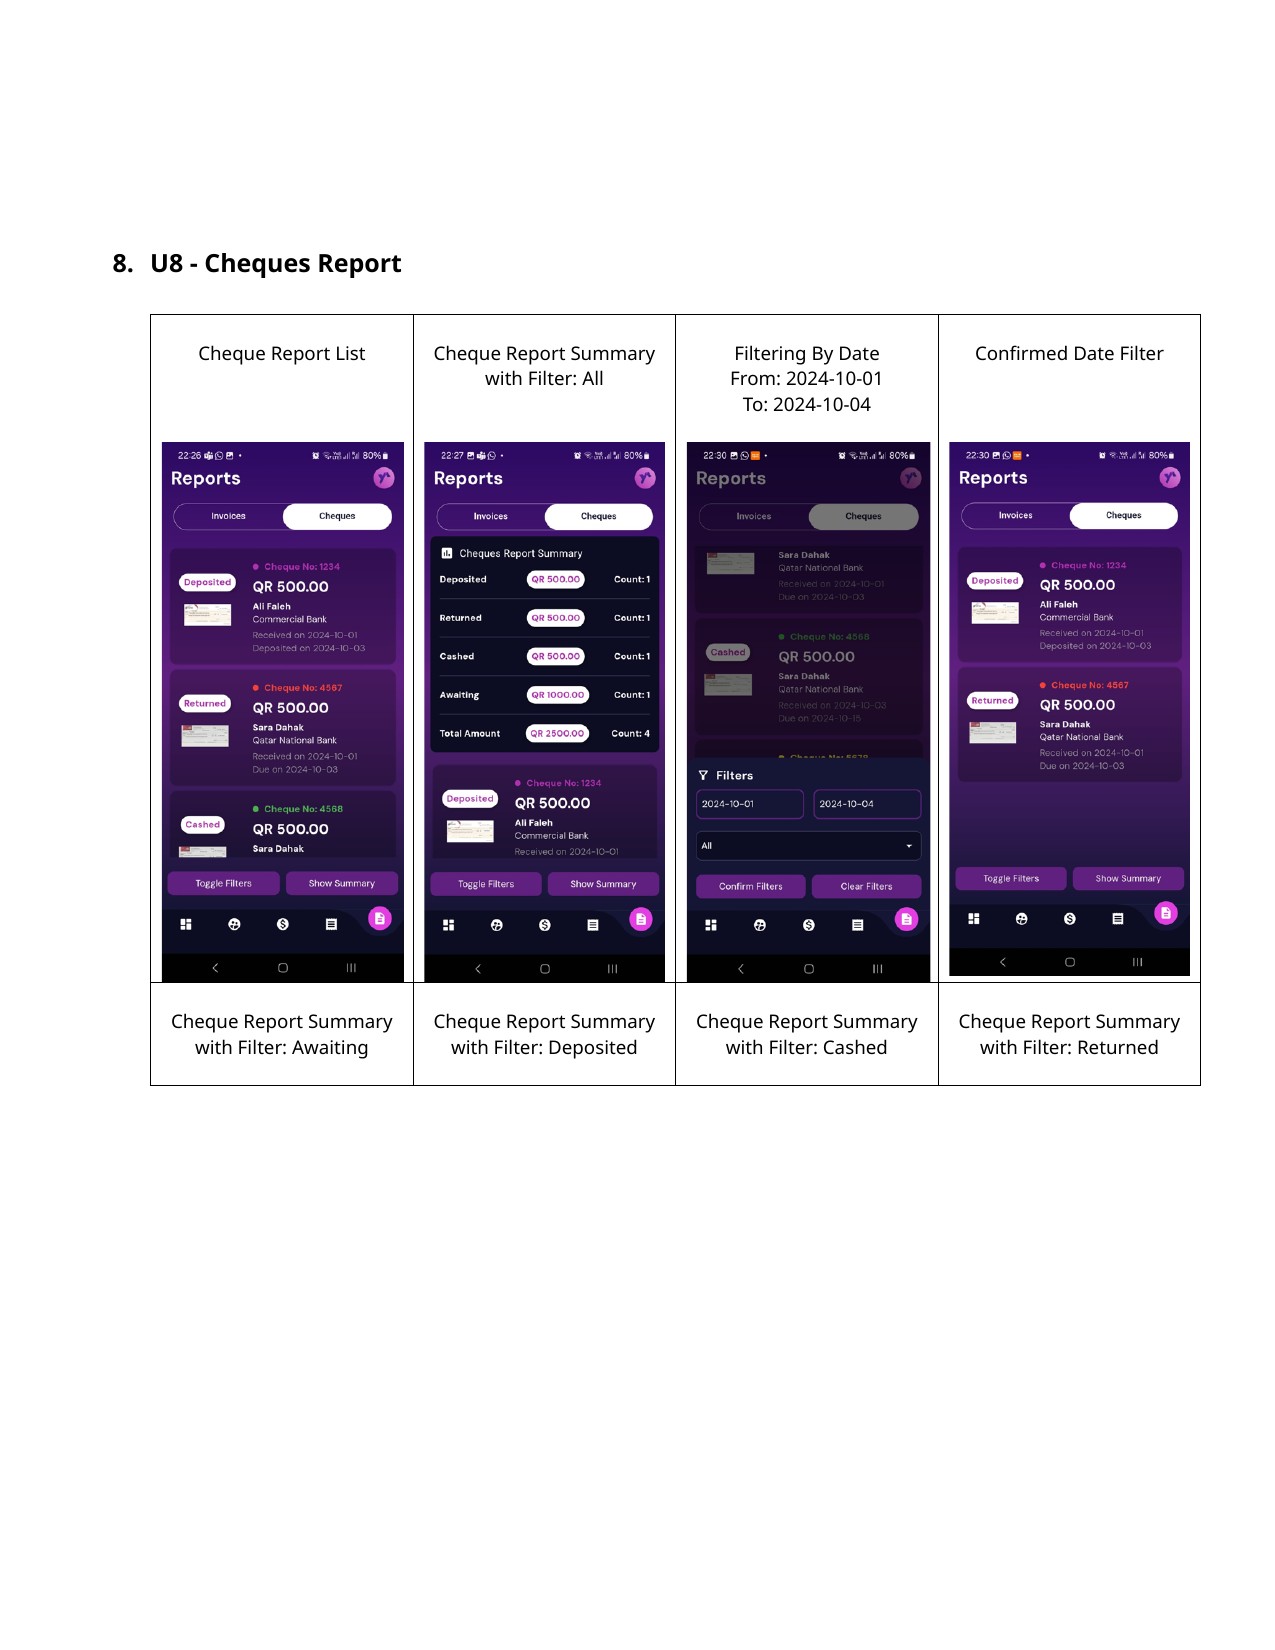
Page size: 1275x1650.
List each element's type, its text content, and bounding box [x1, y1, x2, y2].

list U8 - Cheques Report [112, 245, 1200, 279]
picture [949, 442, 1190, 976]
picture [686, 442, 931, 983]
table_header Cheque Report Summary with Filter: All [414, 315, 675, 982]
table_cell Cheque Report Summary with Filter: Deposited [414, 983, 675, 1085]
table_cell Cheque Report Summary with Filter: Returned [939, 983, 1200, 1085]
picture [424, 442, 665, 983]
picture [161, 442, 404, 982]
table_cell Cheque Report Summary with Filter: Cashed [676, 983, 938, 1085]
table_cell Cheque Report Summary with Filter: Awaiting [151, 983, 413, 1085]
table_header Filtering By Date From: 2024-10-01 To: 2024-10-04 [676, 315, 938, 982]
table_header Confirmed Date Filter [939, 315, 1200, 982]
table_header Cheque Report List [151, 315, 413, 982]
